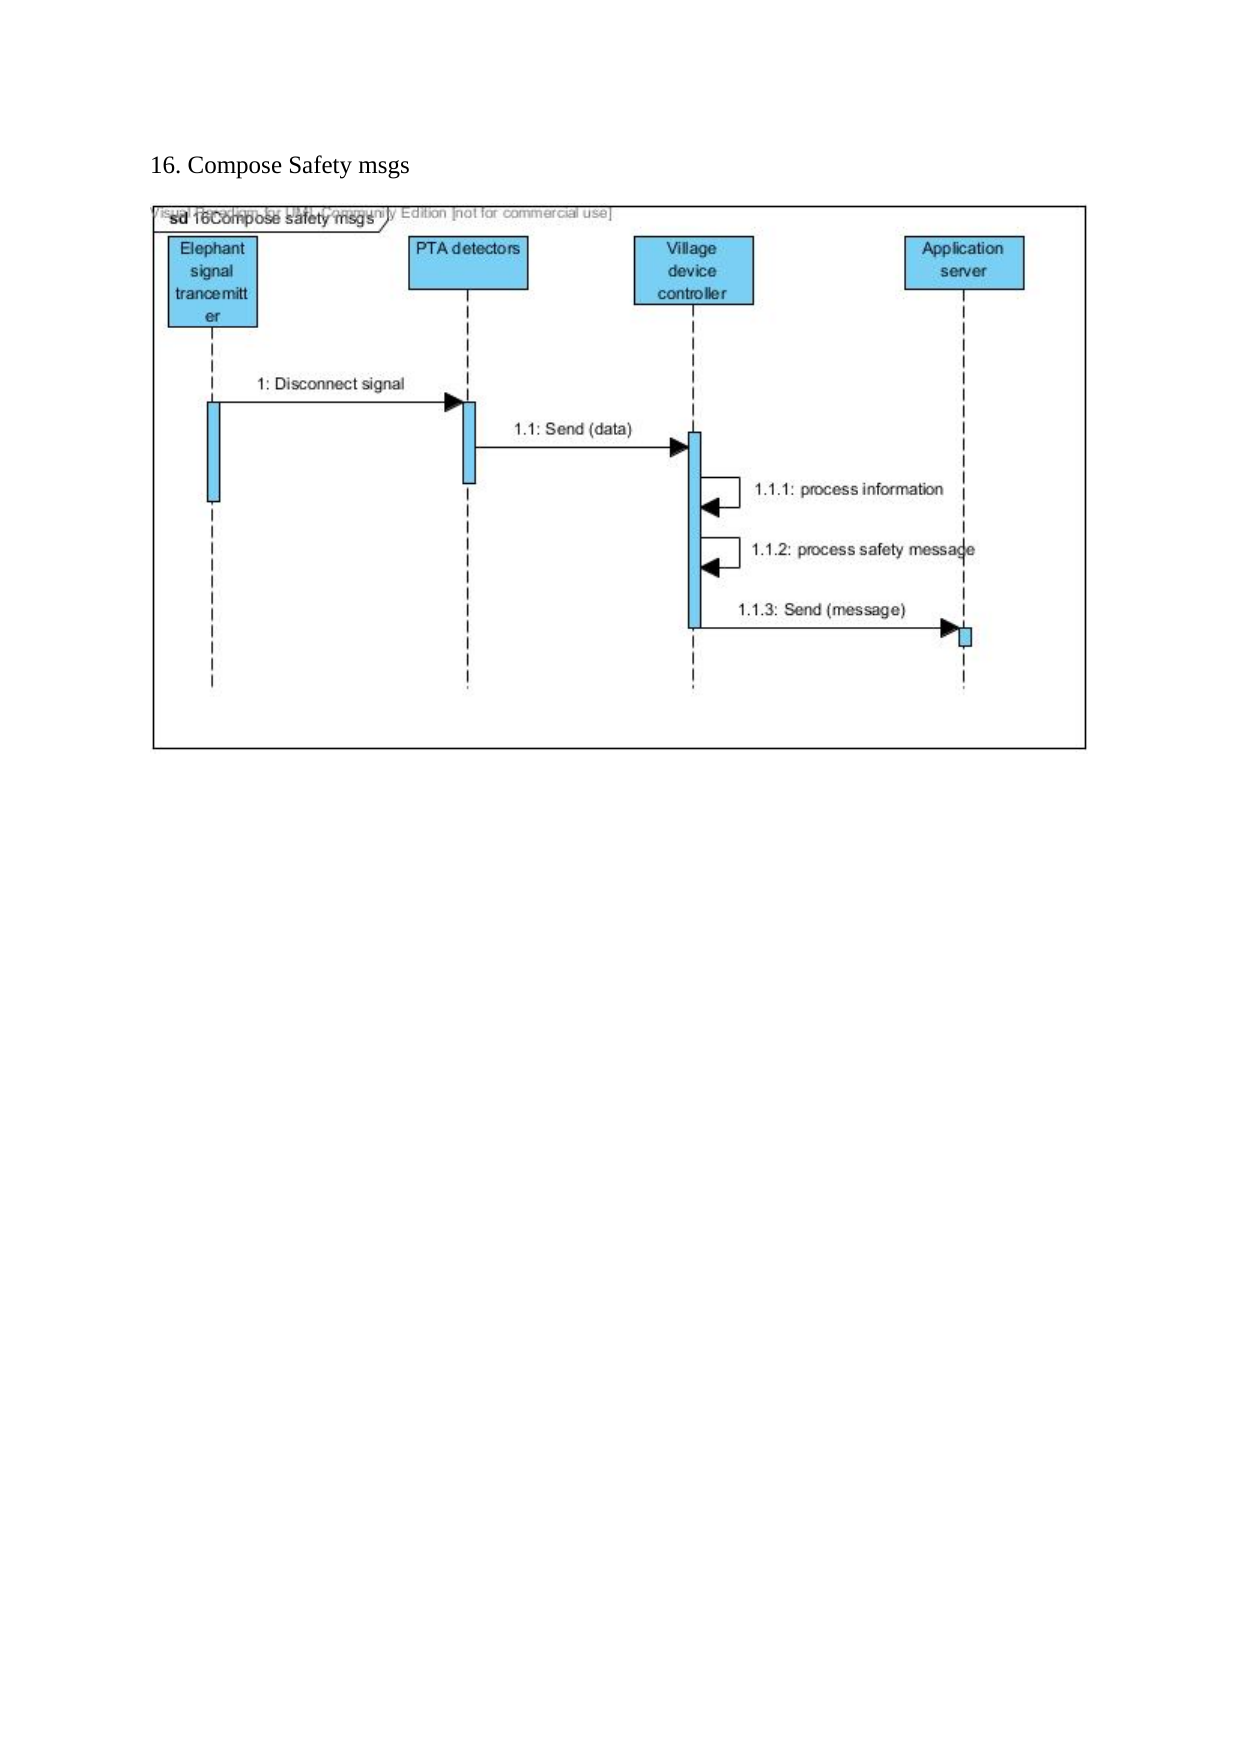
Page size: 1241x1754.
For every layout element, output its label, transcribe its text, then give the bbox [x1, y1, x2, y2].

text 16. Compose Safety msgs [150, 150, 1090, 179]
picture [150, 203, 1091, 754]
